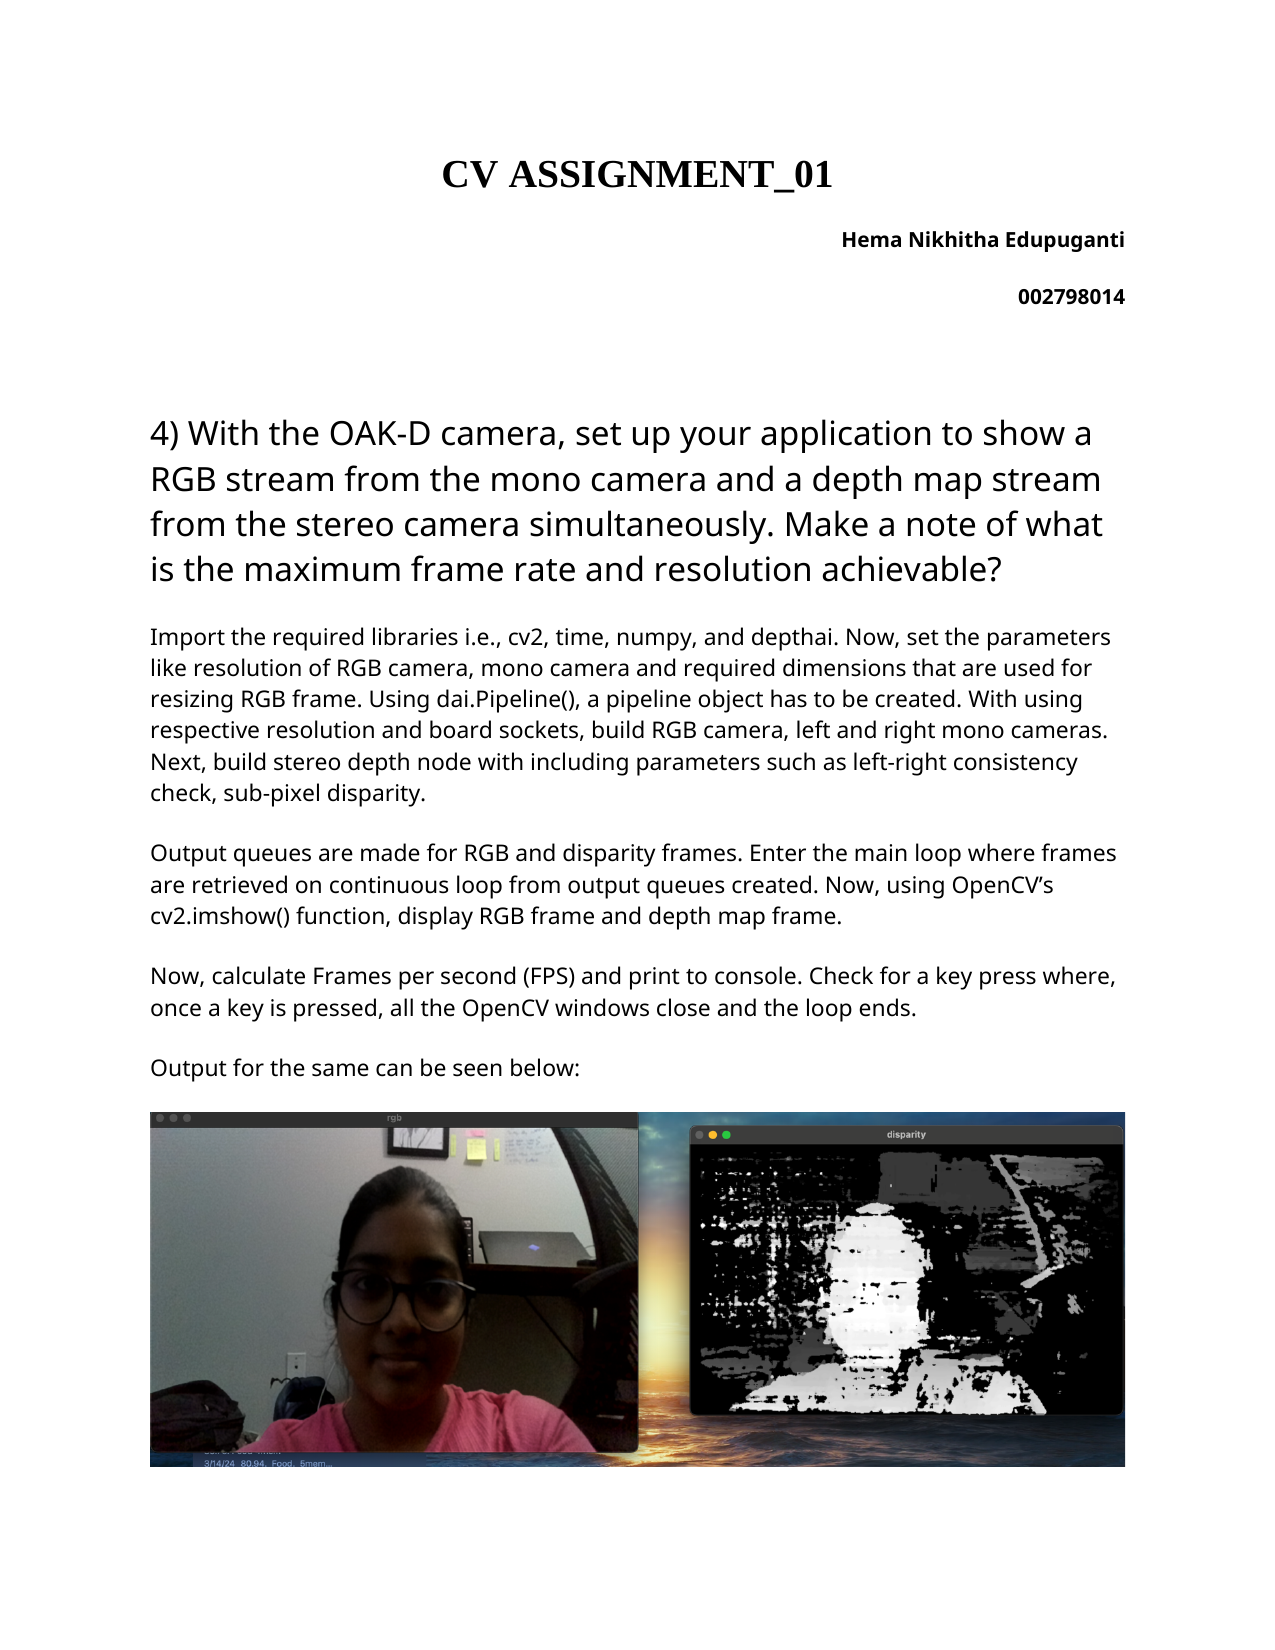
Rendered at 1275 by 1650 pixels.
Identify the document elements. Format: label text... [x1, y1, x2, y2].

text Now, calculate Frames per second (FPS) and print to console. Check for a key press where, once a key is pressed, all the OpenCV windows close and the loop ends. [150, 960, 1125, 1023]
picture [150, 1112, 1125, 1467]
text 002798014 [150, 282, 1125, 311]
text Output queues are made for RGB and disparity frames. Enter the main loop where frames are retrieved on continuous loop from output queues created. Now, using OpenCV’s cv2.imshow() function, display RGB frame and depth map frame. [150, 837, 1125, 931]
text Output for the same can be seen below: [150, 1052, 1125, 1083]
text 4) With the OAK-D camera, set up your application to show a RGB stream from the mono camera and a depth map stream from the stereo camera simultaneously. Make a note of what is the maximum frame rate and resolution achievable? [150, 410, 1125, 592]
text Hema Nikhitha Edupuganti [150, 225, 1125, 253]
text CV ASSIGNMENT_01 [150, 150, 1125, 196]
text Import the required libraries i.e., cv2, time, numpy, and depthai. Now, set the parameters like resolution of RGB camera, mono camera and required dimensions that are used for resizing RGB frame. Using dai.Pipeline(), a pipeline object has to be created. With using respective resolution and board sockets, build RGB camera, left and right mono cameras. Next, build stereo depth node with including parameters such as left-right consistency check, sub-pixel disparity. [150, 621, 1125, 808]
